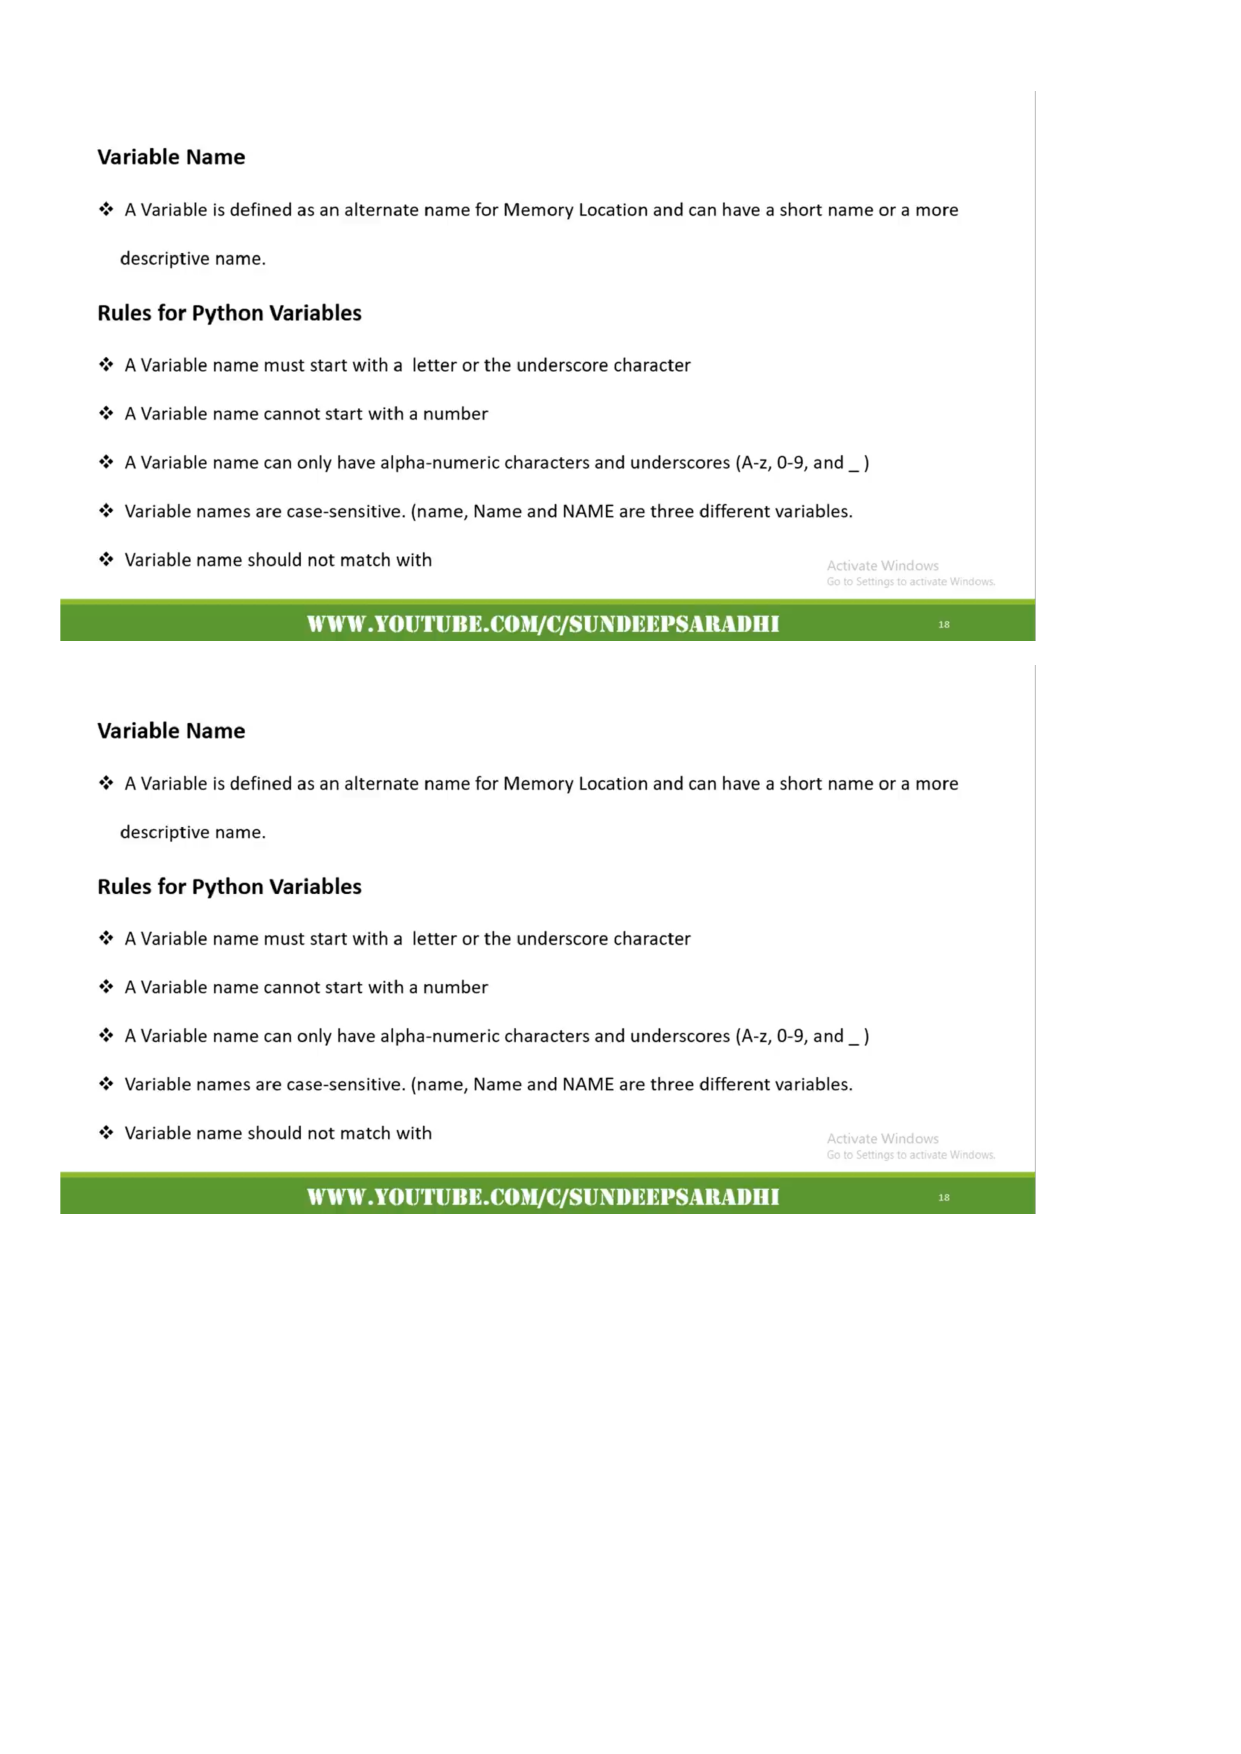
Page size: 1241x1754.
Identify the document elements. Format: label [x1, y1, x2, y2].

picture [60, 91, 1036, 641]
picture [60, 665, 1036, 1214]
